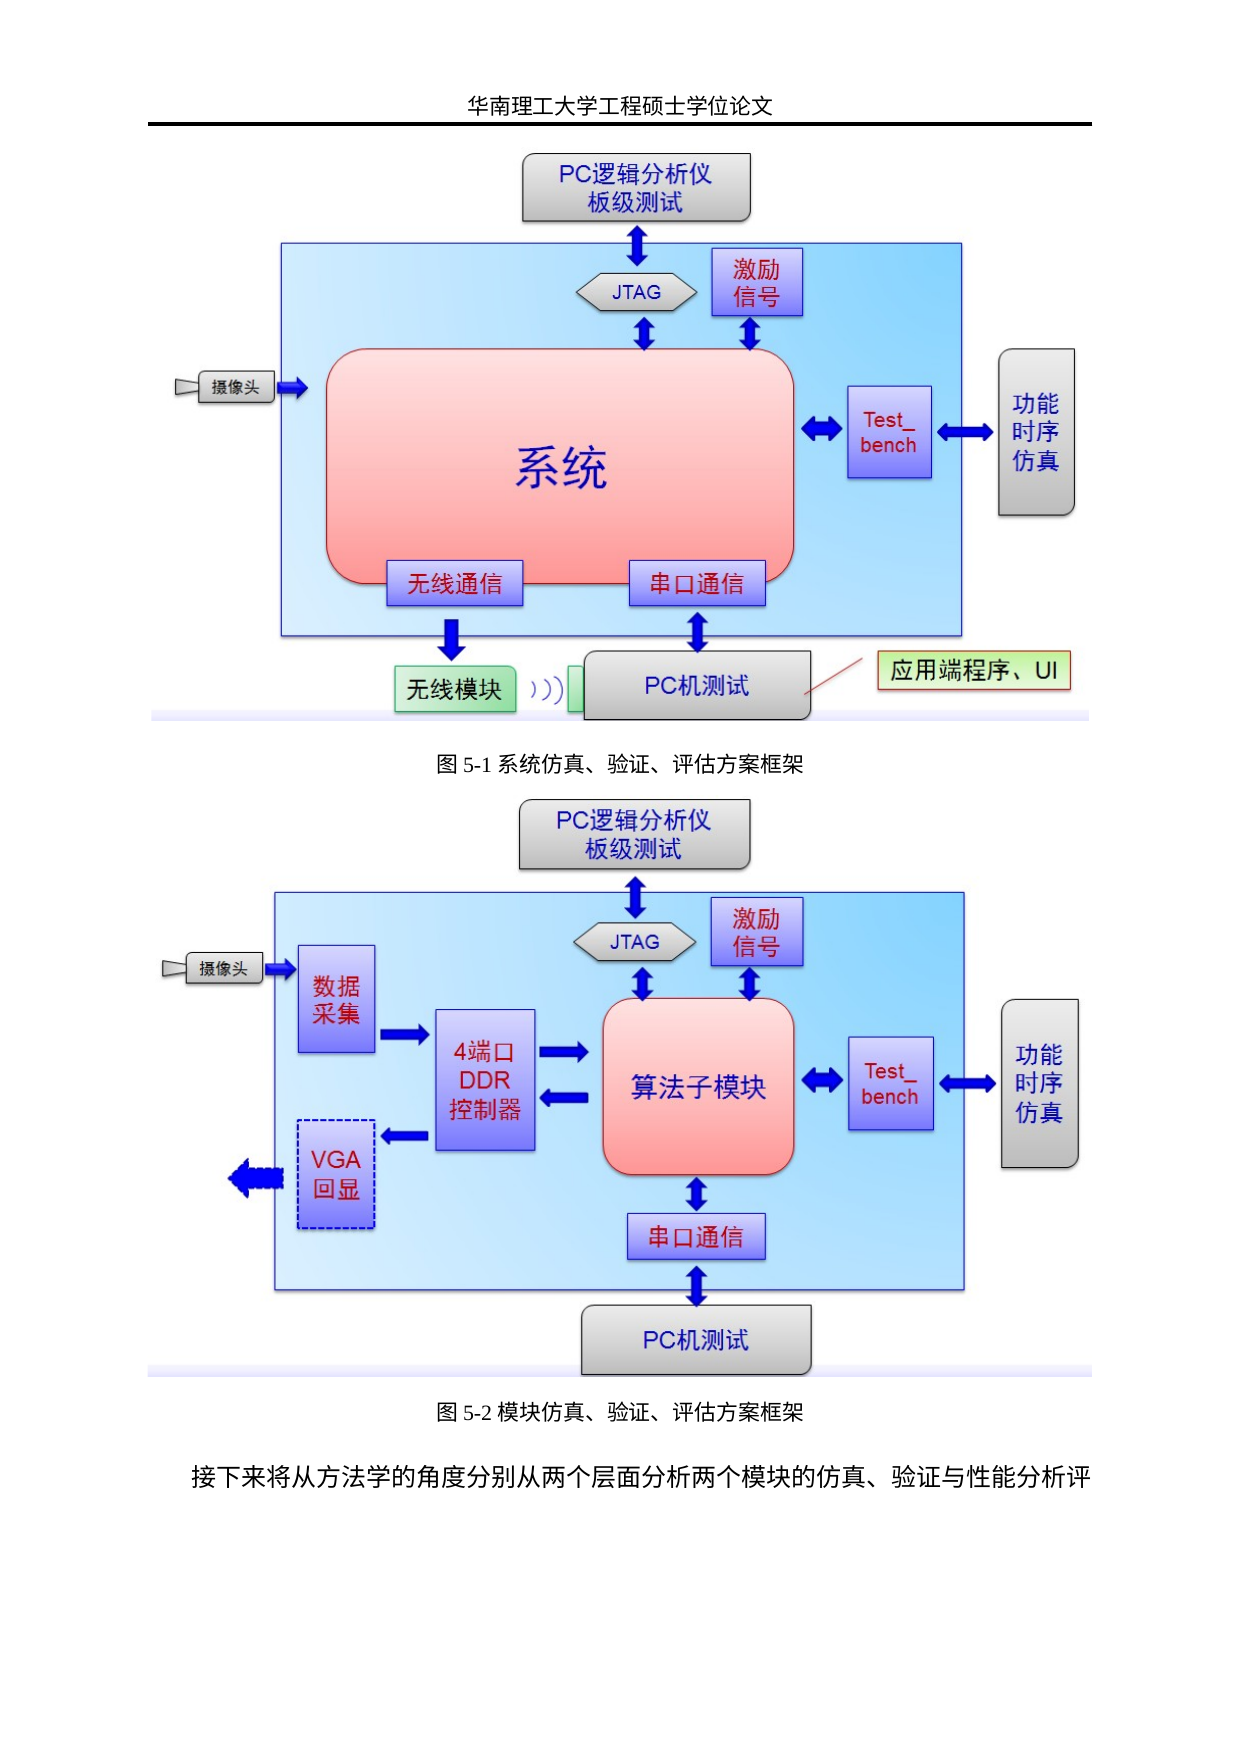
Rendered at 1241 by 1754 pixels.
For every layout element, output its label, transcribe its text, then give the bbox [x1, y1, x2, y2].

picture [151, 147, 1089, 721]
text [148, 1443, 1092, 1508]
text 图5-1 系统仿真、验证、评估方案框架 [148, 747, 1092, 779]
text 图5-2 模块仿真、验证、评估方案框架 [148, 1395, 1092, 1427]
picture [147, 795, 1092, 1377]
